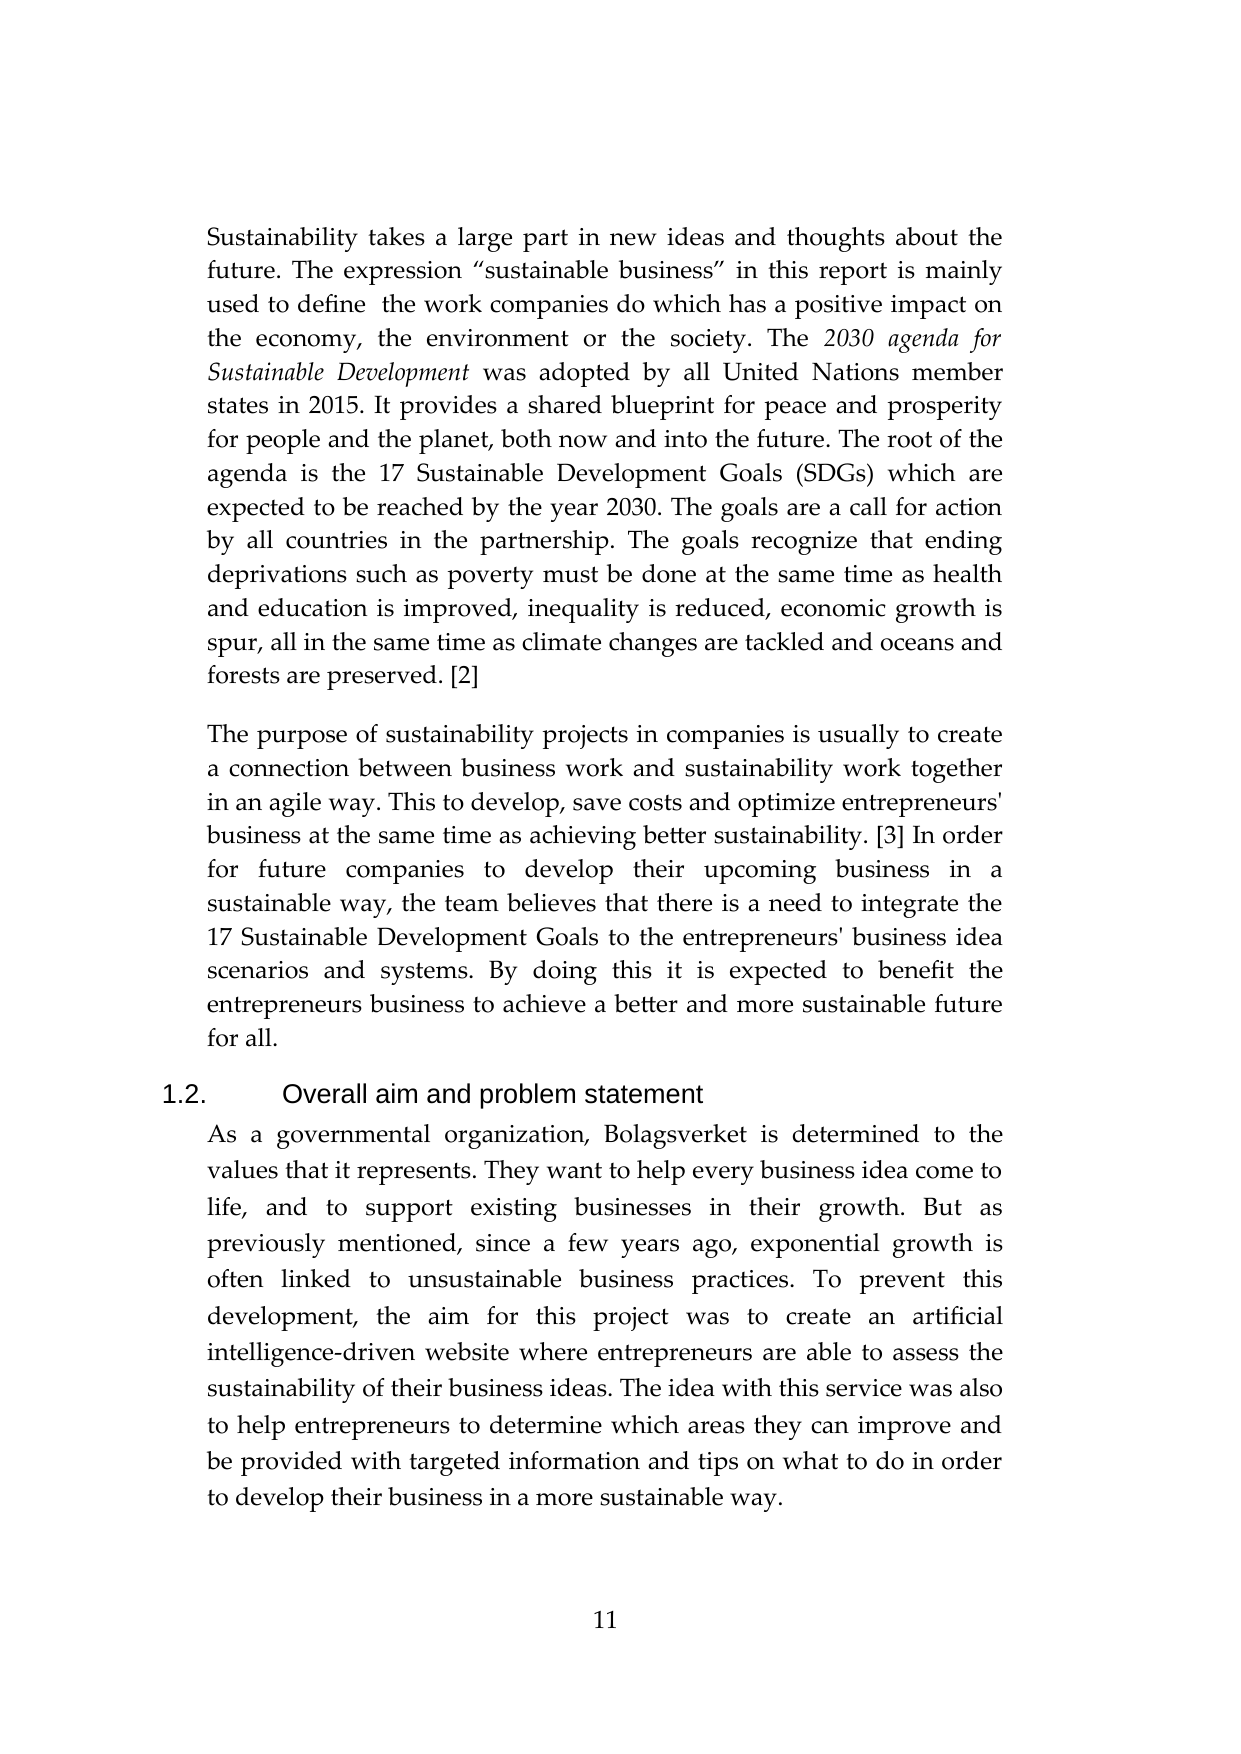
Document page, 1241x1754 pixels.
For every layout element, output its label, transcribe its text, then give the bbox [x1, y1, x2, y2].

text The purpose of sustainability projects in companies is usually to create a connection between business work and sustainability work together in an agile way. This to develop, save costs and optimize entrepreneurs' business at the same time as achieving better sustainability. [3] In order for future companies to develop their upcoming business in a sustainable way, the team believes that there is a need to integrate the 17 Sustainable Development Goals to the entrepreneurs' business idea scenarios and systems. By doing this it is expected to benefit the entrepreneurs business to achieve a better and more sustainable future for all. [207, 716, 1004, 1053]
text As a governmental organization, Bolagsverket is determined to the values that it represents. They want to help every business idea come to life, and to support existing businesses in their growth. But as previously mentioned, since a few years ago, exponential growth is often linked to unsustainable business practices. To prevent this development, the aim for this project was to create an artificial intelligence-driven website where entrepreneurs are able to assess the sustainability of their business ideas. The idea with this service was also to help entrepreneurs to determine which areas they can improve and be provided with targeted information and tips on what to do in order to develop their business in a more sustainable way. [207, 1116, 1004, 1513]
text Sustainability takes a large part in new ideas and thoughts about the future. The expression “sustainable business” in this report is mainly used to define the work companies do which has a positive impact on the economy, the environment or the society. The 2030 agenda for Sustainable Development was adopted by all United Nations member states in 2015. It provides a shared blueprint for peace and prosperity for people and the planet, both now and into the future. The root of the agenda is the 17 Sustainable Development Goals (SDGs) which are expected to be reached by the year 2030. The goals are a call for action by all countries in the partnership. The goals recognize that ending deprivations such as poverty must be done at the same time as health and education is improved, inequality is reduced, economic growth is spur, all in the same time as climate changes are tackled and oceans and forests are preserved. [2] [207, 218, 1004, 691]
subtitle Overall aim and problem statement [207, 1078, 1004, 1109]
